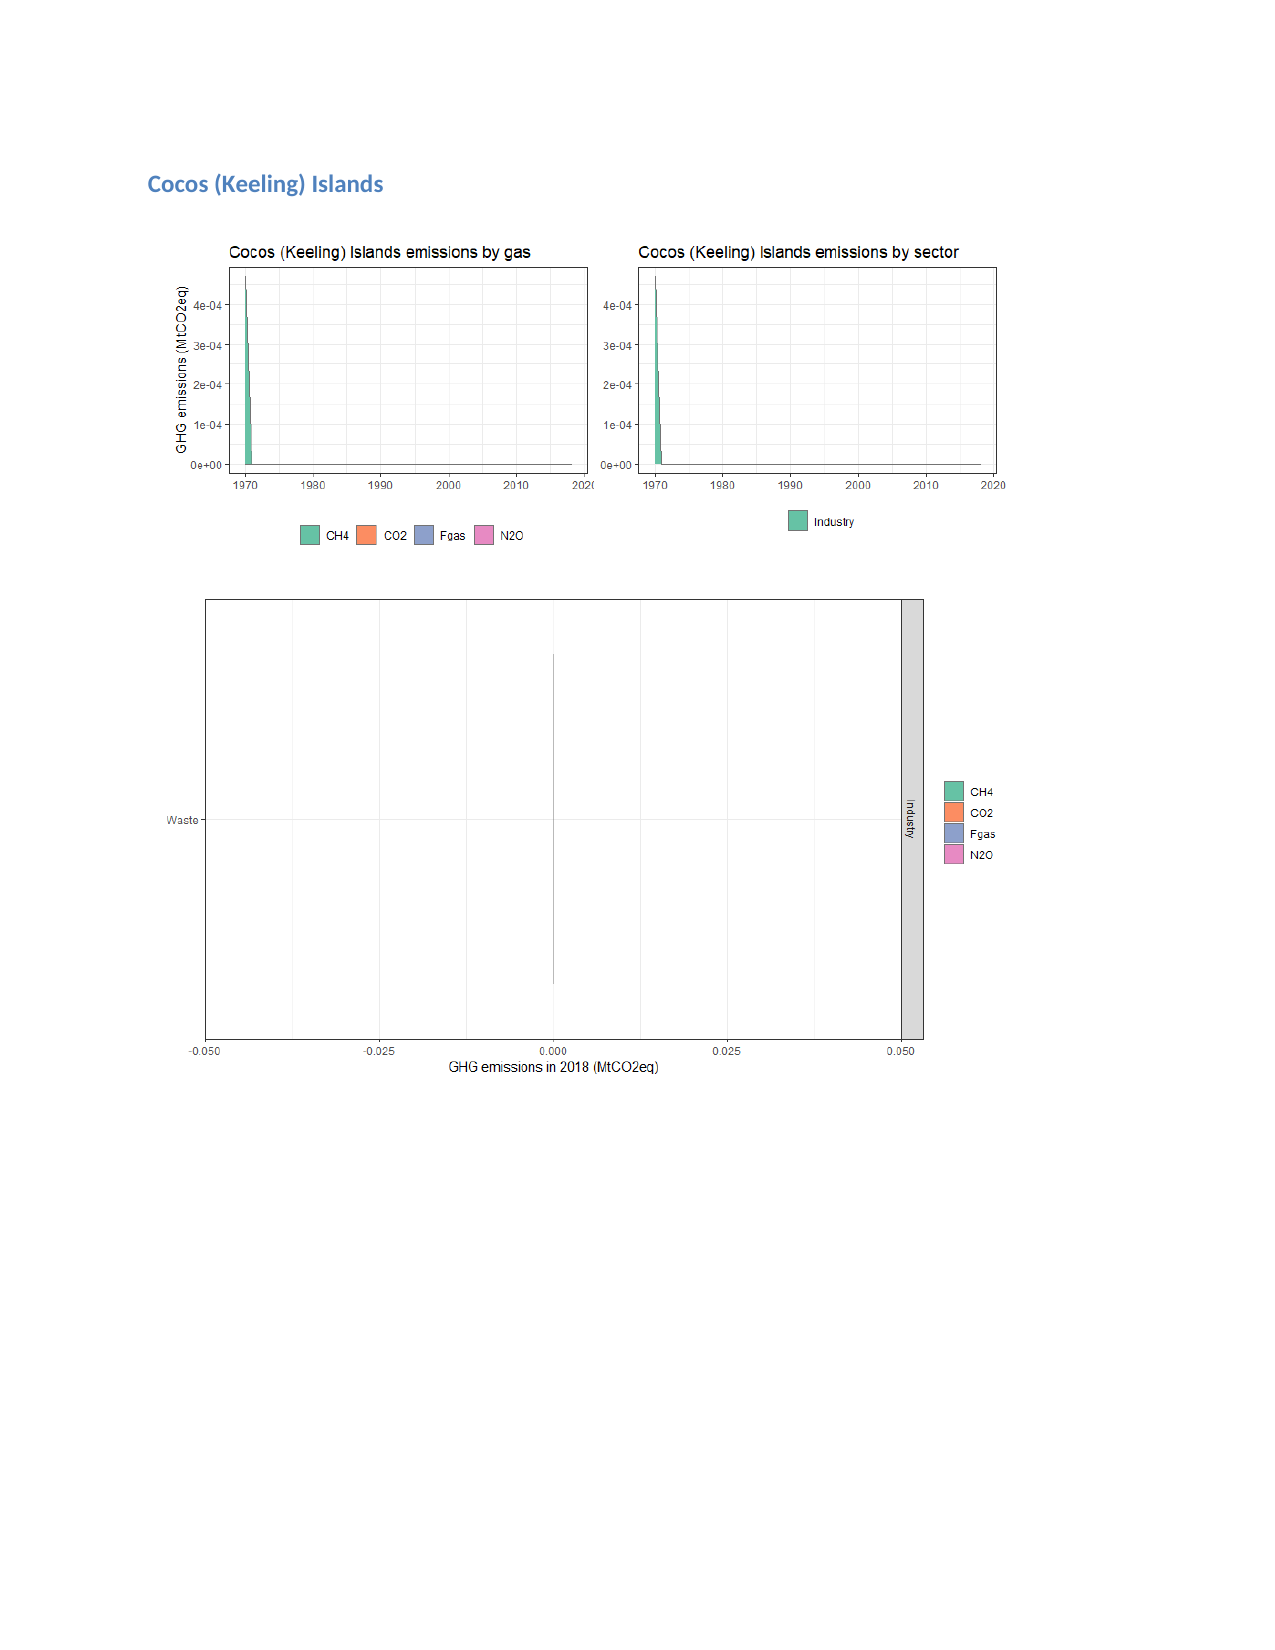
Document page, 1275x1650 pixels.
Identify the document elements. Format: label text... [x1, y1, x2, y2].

subtitle Cocos (Keeling) Islands [148, 168, 1127, 199]
picture [147, 217, 1023, 1093]
